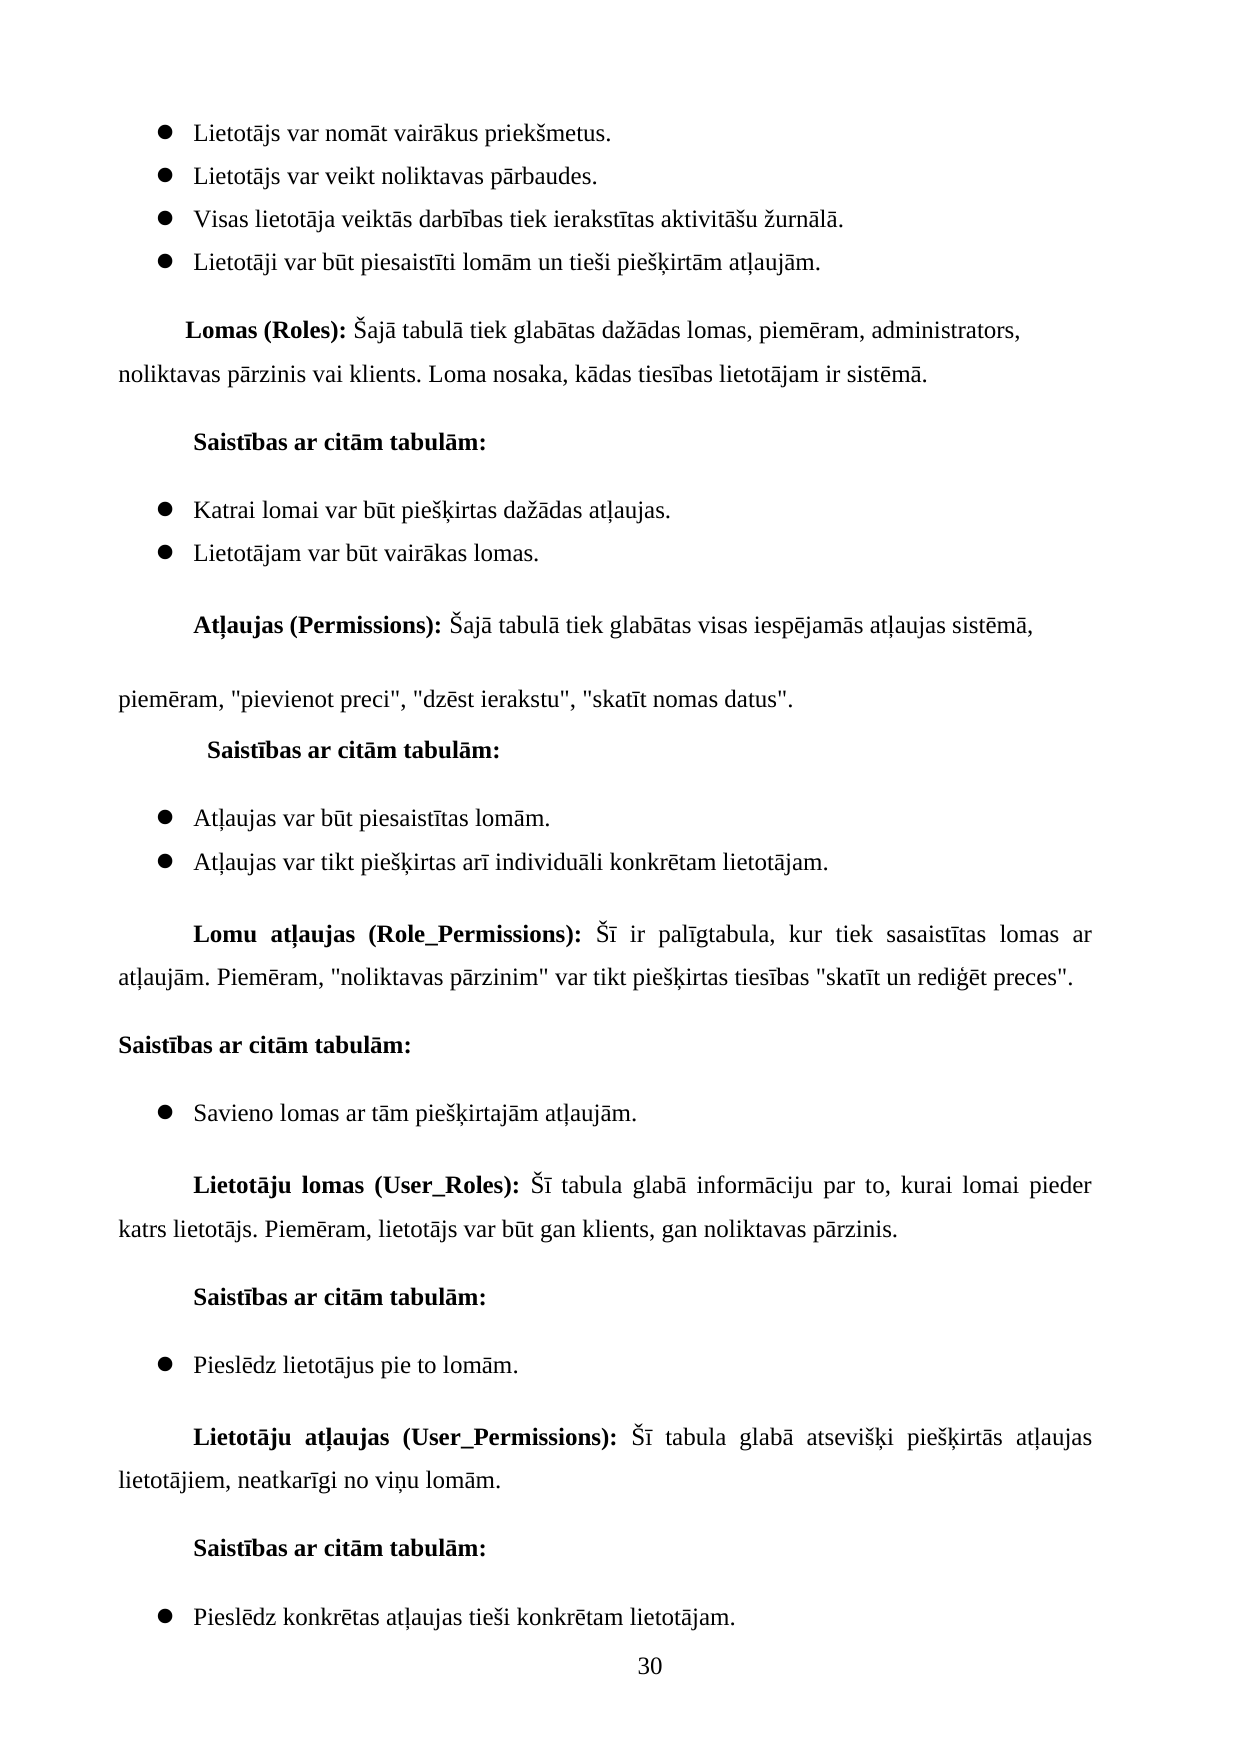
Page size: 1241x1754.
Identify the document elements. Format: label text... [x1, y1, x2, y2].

list Savieno lomas ar tām piešķirtajām atļaujām. [156, 1098, 1092, 1127]
text Atļaujas (Permissions): Šajā tabulā tiek glabātas visas iespējamās atļaujas sistēmā, [193, 610, 1092, 639]
list Lietotājam var būt vairākas lomas. [156, 538, 1092, 567]
list Lietotājs var veikt noliktavas pārbaudes. [156, 161, 1092, 190]
list Pieslēdz konkrētas atļaujas tieši konkrētam lietotājam. [156, 1602, 1092, 1630]
list Pieslēdz lietotājus pie to lomām. [156, 1350, 1092, 1379]
text Lomas (Roles): Šajā tabulā tiek glabātas dažādas lomas, piemēram, administrators, noliktavas pārzinis vai klients. Loma nosaka, kādas tiesības lietotājam ir sistēmā. [118, 316, 1092, 387]
text piemēram, "pievienot preci", "dzēst ierakstu", "skatīt nomas datus". [118, 684, 1092, 713]
text Saistības ar citām tabulām: [118, 1030, 1092, 1059]
text Saistības ar citām tabulām: [118, 1533, 1092, 1562]
list Lietotāji var būt piesaistīti lomām un tieši piešķirtām atļaujām. [156, 247, 1092, 276]
text Saistības ar citām tabulām: [118, 427, 1092, 456]
list Katrai lomai var būt piešķirtas dažādas atļaujas. [156, 495, 1092, 524]
text Saistības ar citām tabulām: [118, 1282, 1092, 1311]
text Saistības ar citām tabulām: [118, 735, 1092, 764]
text Lietotāju atļaujas (User_Permissions): Šī tabula glabā atsevišķi piešķirtās atļaujas lietotājiem, neatkarīgi no viņu lomām. [118, 1422, 1092, 1494]
list Lietotājs var nomāt vairākus priekšmetus. [156, 118, 1092, 147]
list Atļaujas var tikt piešķirtas arī individuāli konkrētam lietotājam. [156, 847, 1092, 875]
list Atļaujas var būt piesaistītas lomām. [156, 803, 1092, 832]
text Lomu atļaujas (Role_Permissions): Šī ir palīgtabula, kur tiek sasaistītas lomas ar atļaujām. Piemēram, "noliktavas pārzinim" var tikt piešķirtas tiesības "skatīt un rediģēt preces". [118, 919, 1092, 991]
text Lietotāju lomas (User_Roles): Šī tabula glabā informāciju par to, kurai lomai pieder katrs lietotājs. Piemēram, lietotājs var būt gan klients, gan noliktavas pārzinis. [118, 1171, 1092, 1242]
list Visas lietotāja veiktās darbības tiek ierakstītas aktivitāšu žurnālā. [156, 204, 1092, 233]
